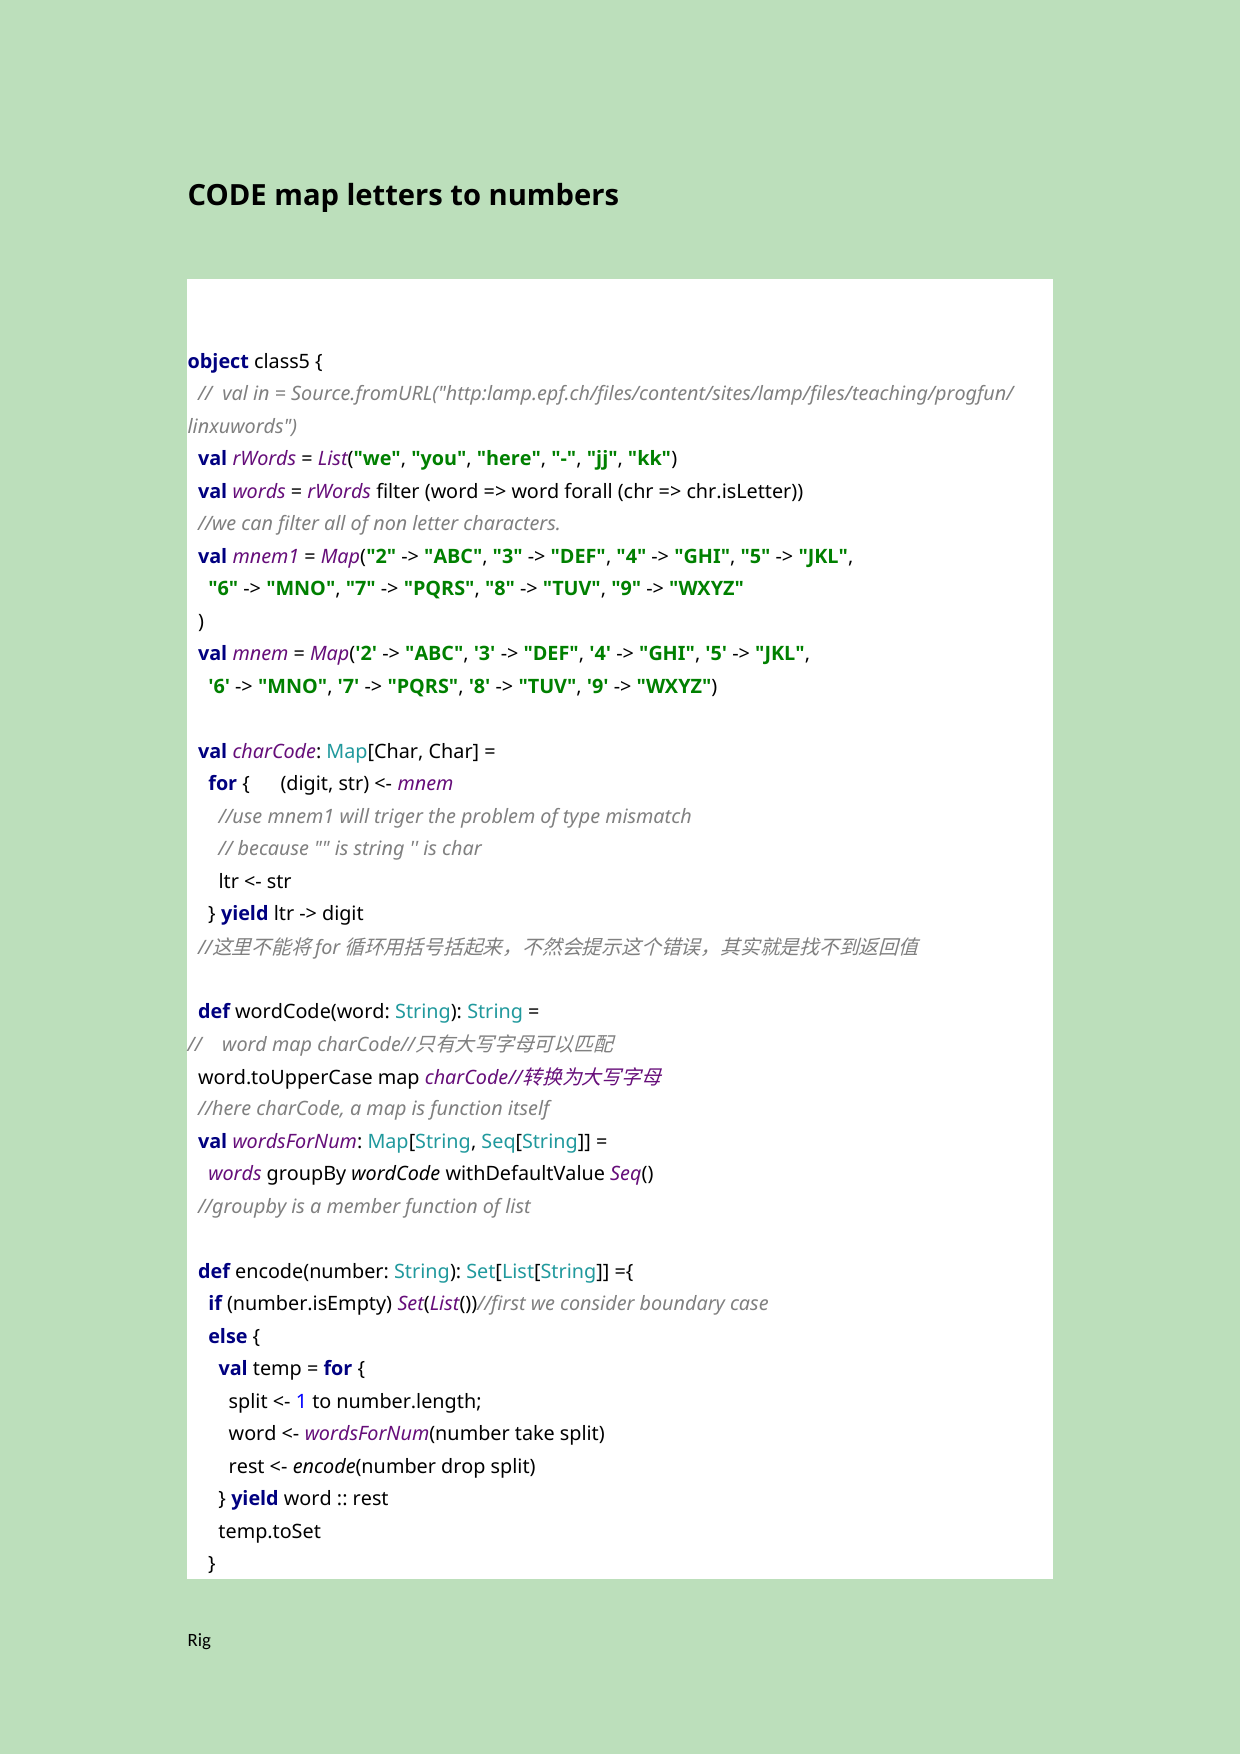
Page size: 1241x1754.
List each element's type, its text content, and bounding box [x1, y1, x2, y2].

subtitle CODE map letters to numbers [187, 162, 1053, 227]
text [187, 279, 1053, 1579]
